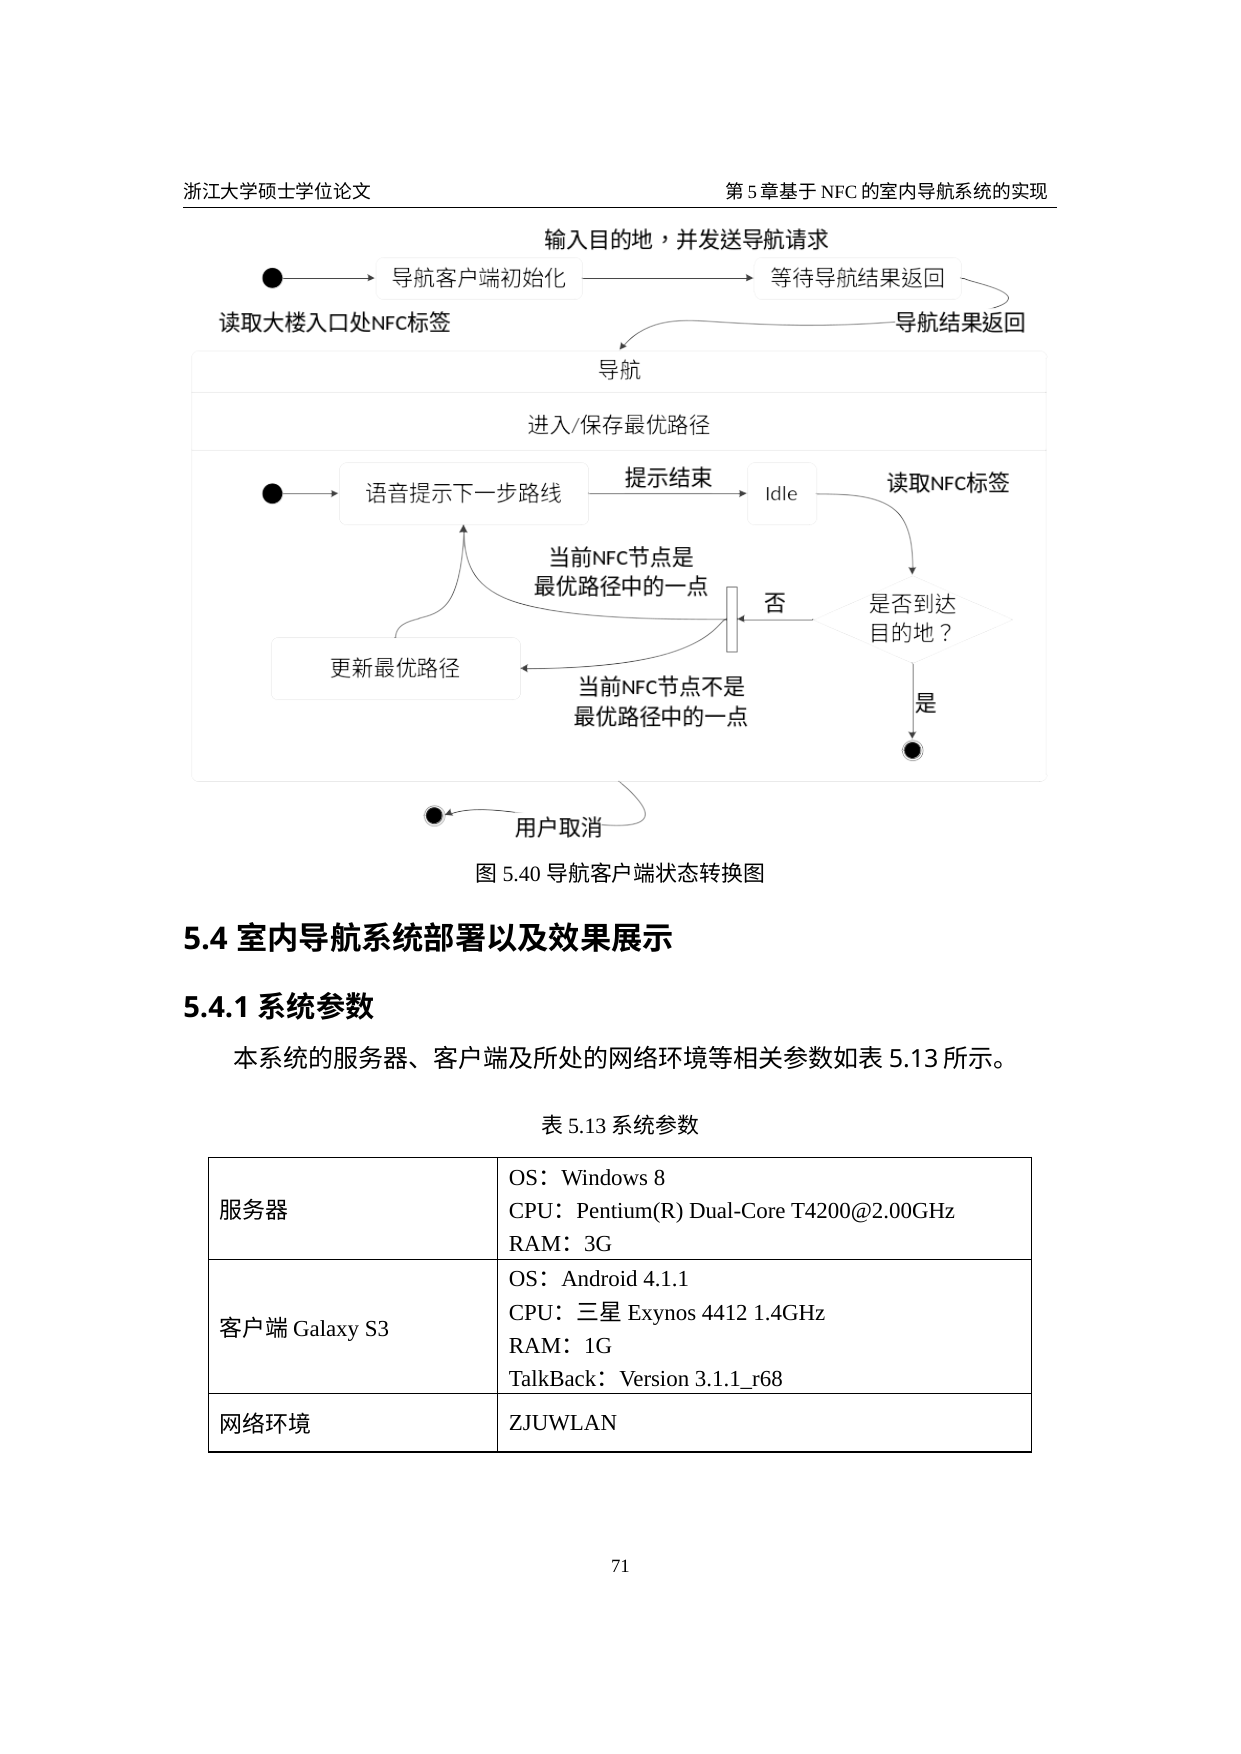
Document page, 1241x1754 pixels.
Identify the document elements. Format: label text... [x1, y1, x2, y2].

table_cell 网络环境 [209, 1394, 497, 1451]
subtitle 系统参数 [183, 983, 1057, 1026]
table_header 服务器 [209, 1158, 497, 1259]
table_cell ZJUWLAN [498, 1394, 1031, 1451]
table_cell 客户端Galaxy S3 [209, 1260, 497, 1393]
subtitle 室内导航系统部署以及效果展示 [183, 913, 1057, 958]
table_header OS：Windows 8 CPU：Pentium(R) Dual-Core T4200@2.00GHz RAM：3G [498, 1158, 1031, 1259]
table_cell OS：Android 4.1.1 CPU：三星 Exynos 4412 1.4GHz RAM：1G TalkBack：Version 3.1.1_r68 [498, 1260, 1031, 1393]
